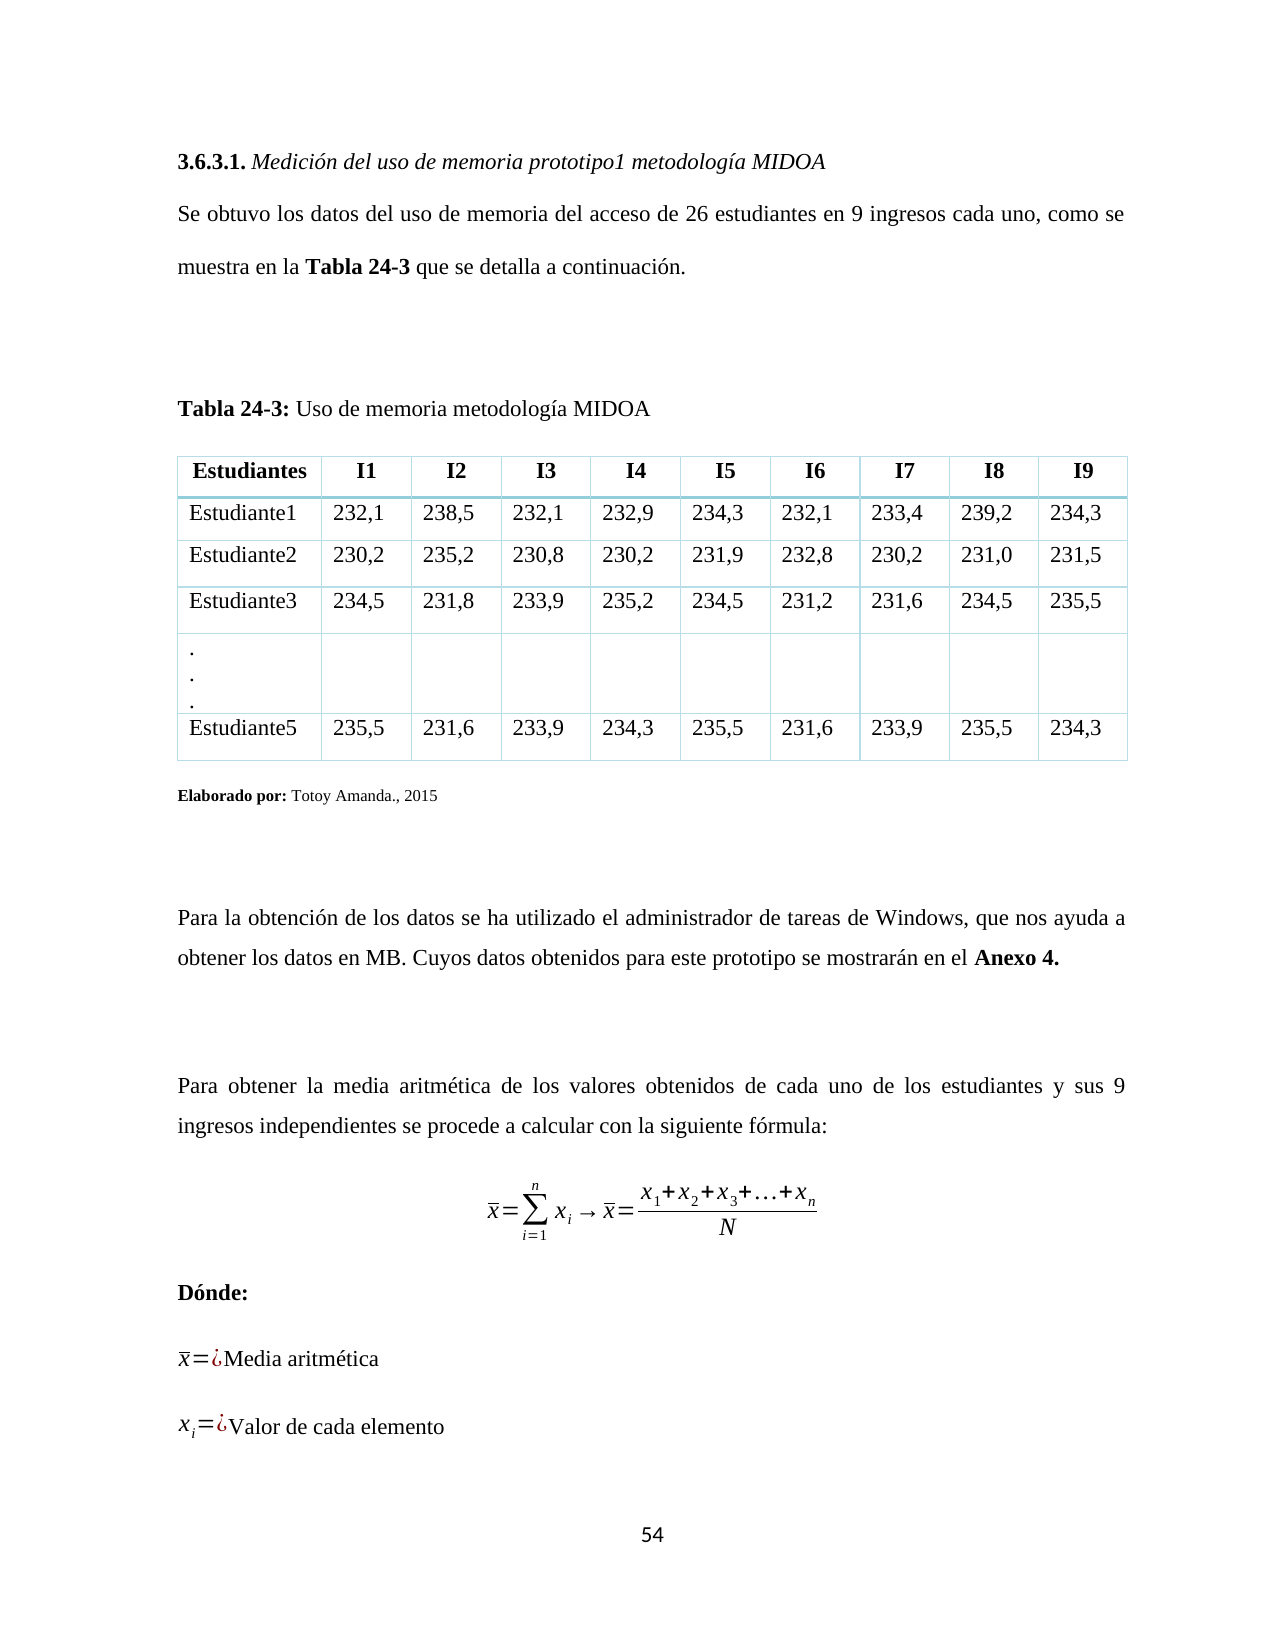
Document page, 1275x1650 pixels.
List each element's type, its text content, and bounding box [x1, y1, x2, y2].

text Valor de cada elemento [177, 1410, 1127, 1441]
table_cell 235,5 [1039, 588, 1127, 633]
table_header I5 [681, 457, 770, 496]
table_cell 233,4 [861, 499, 949, 540]
table_cell 230,2 [322, 541, 411, 586]
text Dónde: [177, 1279, 1127, 1306]
table_cell 238,5 [412, 499, 501, 540]
table_cell Estudiante5 [178, 714, 321, 760]
table_cell 235,5 [950, 714, 1038, 760]
table_cell 232,1 [771, 499, 859, 540]
table_cell 230,8 [502, 541, 590, 586]
table_cell [591, 634, 680, 713]
table_cell [771, 634, 859, 713]
table_cell 231,5 [1039, 541, 1127, 586]
table_cell [1039, 634, 1127, 713]
table_cell [502, 634, 590, 713]
table_cell 231,8 [412, 588, 501, 633]
table_header I8 [950, 457, 1038, 496]
text Para obtener la media aritmética de los valores obtenidos de cada uno de los estudiantes y sus 9 ingresos independientes se procede a calcular con la siguiente fórmula: [177, 1072, 1127, 1138]
table_cell 231,6 [412, 714, 501, 760]
table_cell 234,5 [322, 588, 411, 633]
table_cell [412, 634, 501, 713]
table_cell 233,9 [502, 588, 590, 633]
table_header I2 [412, 457, 501, 496]
table_cell 232,9 [591, 499, 680, 540]
table_cell 231,6 [861, 588, 949, 633]
table_cell 232,1 [322, 499, 411, 540]
table_cell 231,0 [950, 541, 1038, 586]
table_cell . . . [178, 634, 321, 713]
table_cell 234,3 [1039, 714, 1127, 760]
table_cell Estudiante2 [178, 541, 321, 586]
table_cell Estudiante1 [178, 499, 321, 540]
text Media aritmética [177, 1344, 1127, 1372]
table_cell [681, 634, 770, 713]
table_cell 234,3 [681, 499, 770, 540]
table_header I3 [502, 457, 590, 496]
table_cell 230,2 [591, 541, 680, 586]
table_cell 231,9 [681, 541, 770, 586]
table_cell 235,5 [322, 714, 411, 760]
table_header I9 [1039, 457, 1127, 496]
table_header I7 [861, 457, 949, 496]
table_cell 231,6 [771, 714, 859, 760]
table_cell 233,9 [502, 714, 590, 760]
table_header I4 [591, 457, 680, 496]
table_cell 231,2 [771, 588, 859, 633]
list Se obtuvo los datos del uso de memoria del acceso de 26 estudiantes en 9 ingresos cada uno, como se muestra en la Tabla 24-3 que se detalla a continuación. [177, 200, 1127, 279]
table_cell 234,3 [591, 714, 680, 760]
table_cell 234,5 [681, 588, 770, 633]
table_header I1 [322, 457, 411, 496]
table_cell 234,5 [950, 588, 1038, 633]
table_cell 230,2 [861, 541, 949, 586]
table_cell Estudiante3 [178, 588, 321, 633]
table_header I6 [771, 457, 859, 496]
table_cell [861, 634, 949, 713]
table_cell 239,2 [950, 499, 1038, 540]
text Para la obtención de los datos se ha utilizado el administrador de tareas de Windows, que nos ayuda a obtener los datos en MB. Cuyos datos obtenidos para este prototipo se mostrarán en el Anexo 4. [177, 904, 1127, 970]
table_cell 234,3 [1039, 499, 1127, 540]
text Tabla 24-3: Uso de memoria metodología MIDOA [177, 395, 1127, 422]
table_cell [322, 634, 411, 713]
table_cell 232,1 [502, 499, 590, 540]
table_cell [950, 634, 1038, 713]
list Medición del uso de memoria prototipo1 metodología MIDOA [177, 148, 1127, 174]
table_cell 235,2 [591, 588, 680, 633]
table_cell 235,5 [681, 714, 770, 760]
table_header Estudiantes [178, 457, 321, 496]
text Elaborado por: Totoy Amanda., 2015 [177, 786, 1127, 805]
table_cell 233,9 [861, 714, 949, 760]
table_cell 232,8 [771, 541, 859, 586]
table_cell 235,2 [412, 541, 501, 586]
